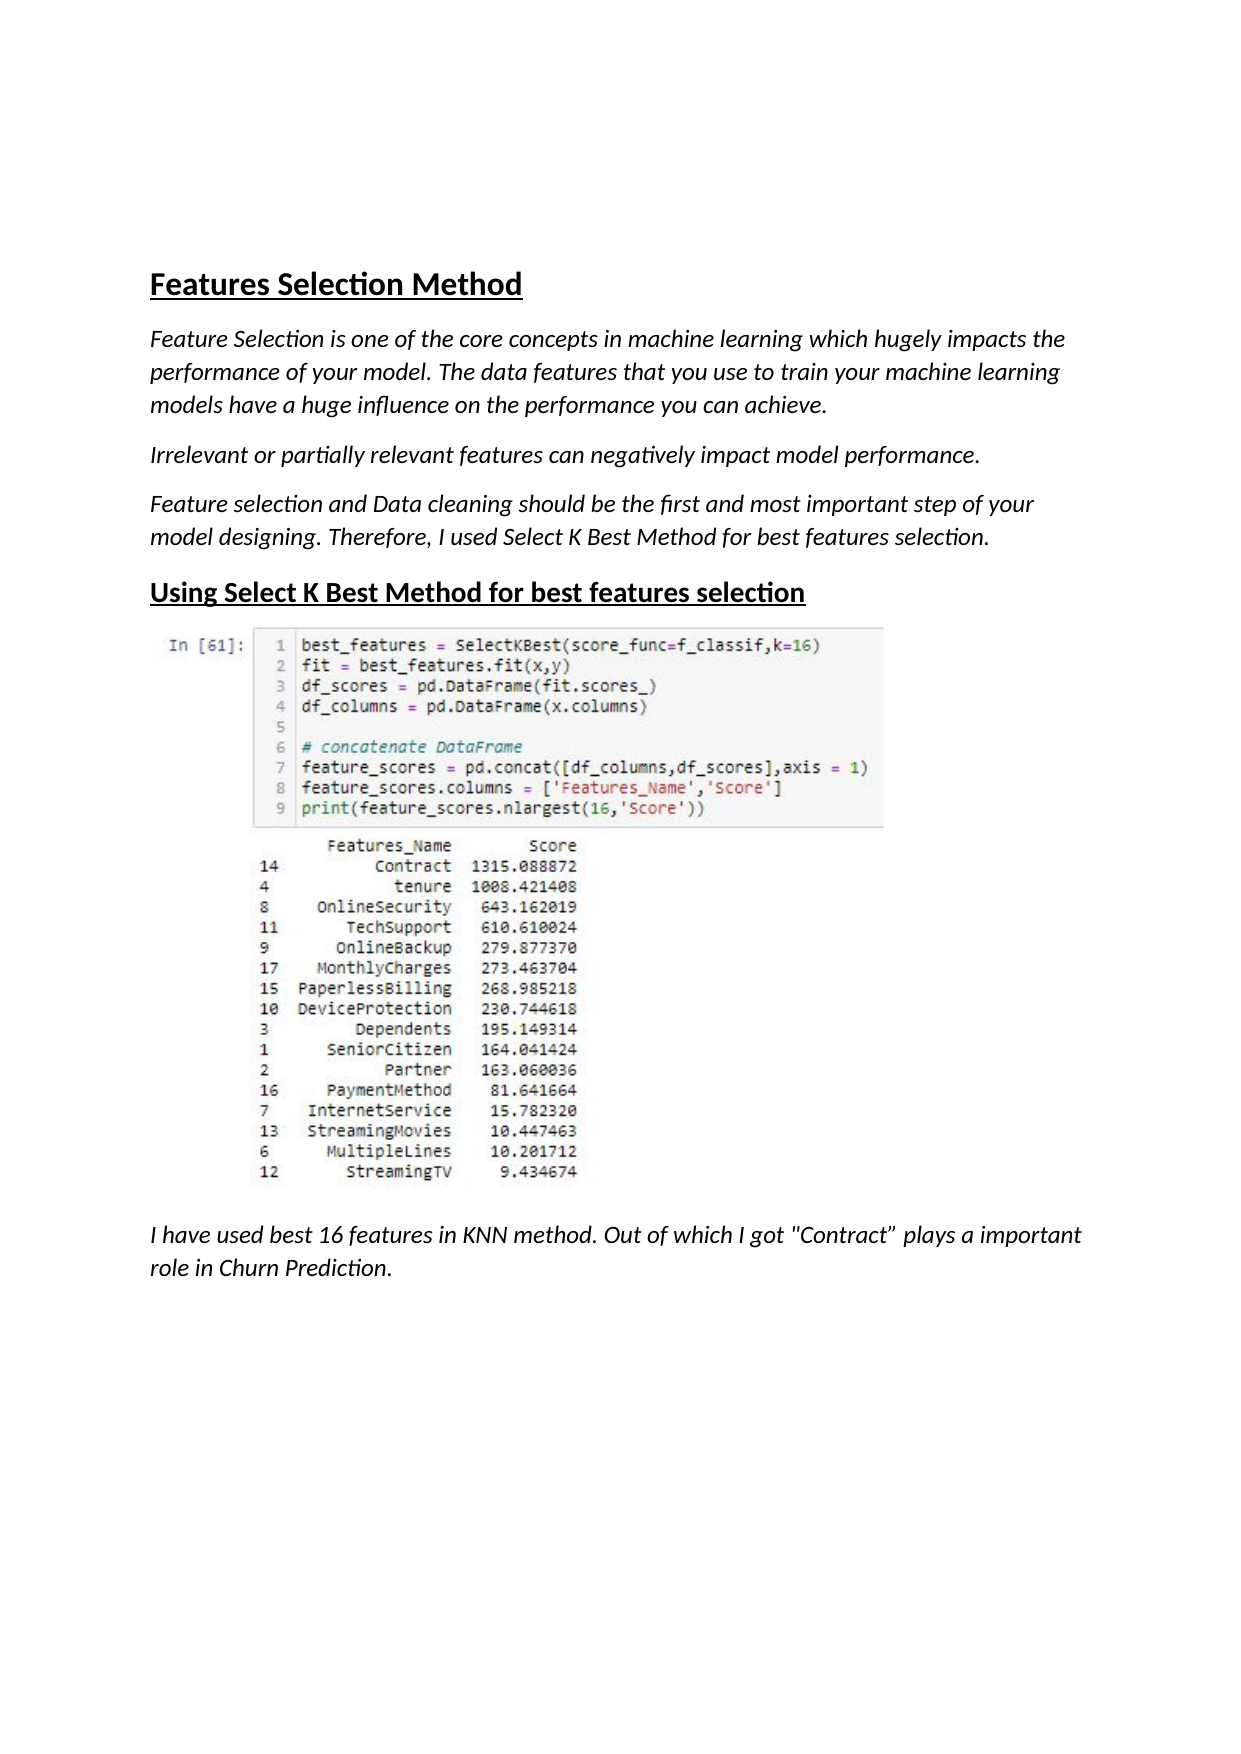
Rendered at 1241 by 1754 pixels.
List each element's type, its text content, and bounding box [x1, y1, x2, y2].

subtitle Using Select K Best Method for best features selection [150, 574, 1090, 609]
text Features Selection Method [150, 263, 1090, 304]
picture [150, 612, 884, 1201]
text Feature Selection is one of the core concepts in machine learning which hugely impacts the performance of your model. The data features that you use to train your machine learning models have a huge influence on the performance you can achieve. [150, 324, 1090, 420]
text Feature selection and Data cleaning should be the first and most important step of your model designing. Therefore, I used Select K Best Method for best features selection. [150, 489, 1090, 552]
text Irrelevant or partially relevant features can negatively impact model performance. [150, 439, 1090, 469]
text I have used best 16 features in KNN method. Out of which I got "Contract” plays a important role in Churn Prediction. [150, 1219, 1090, 1282]
